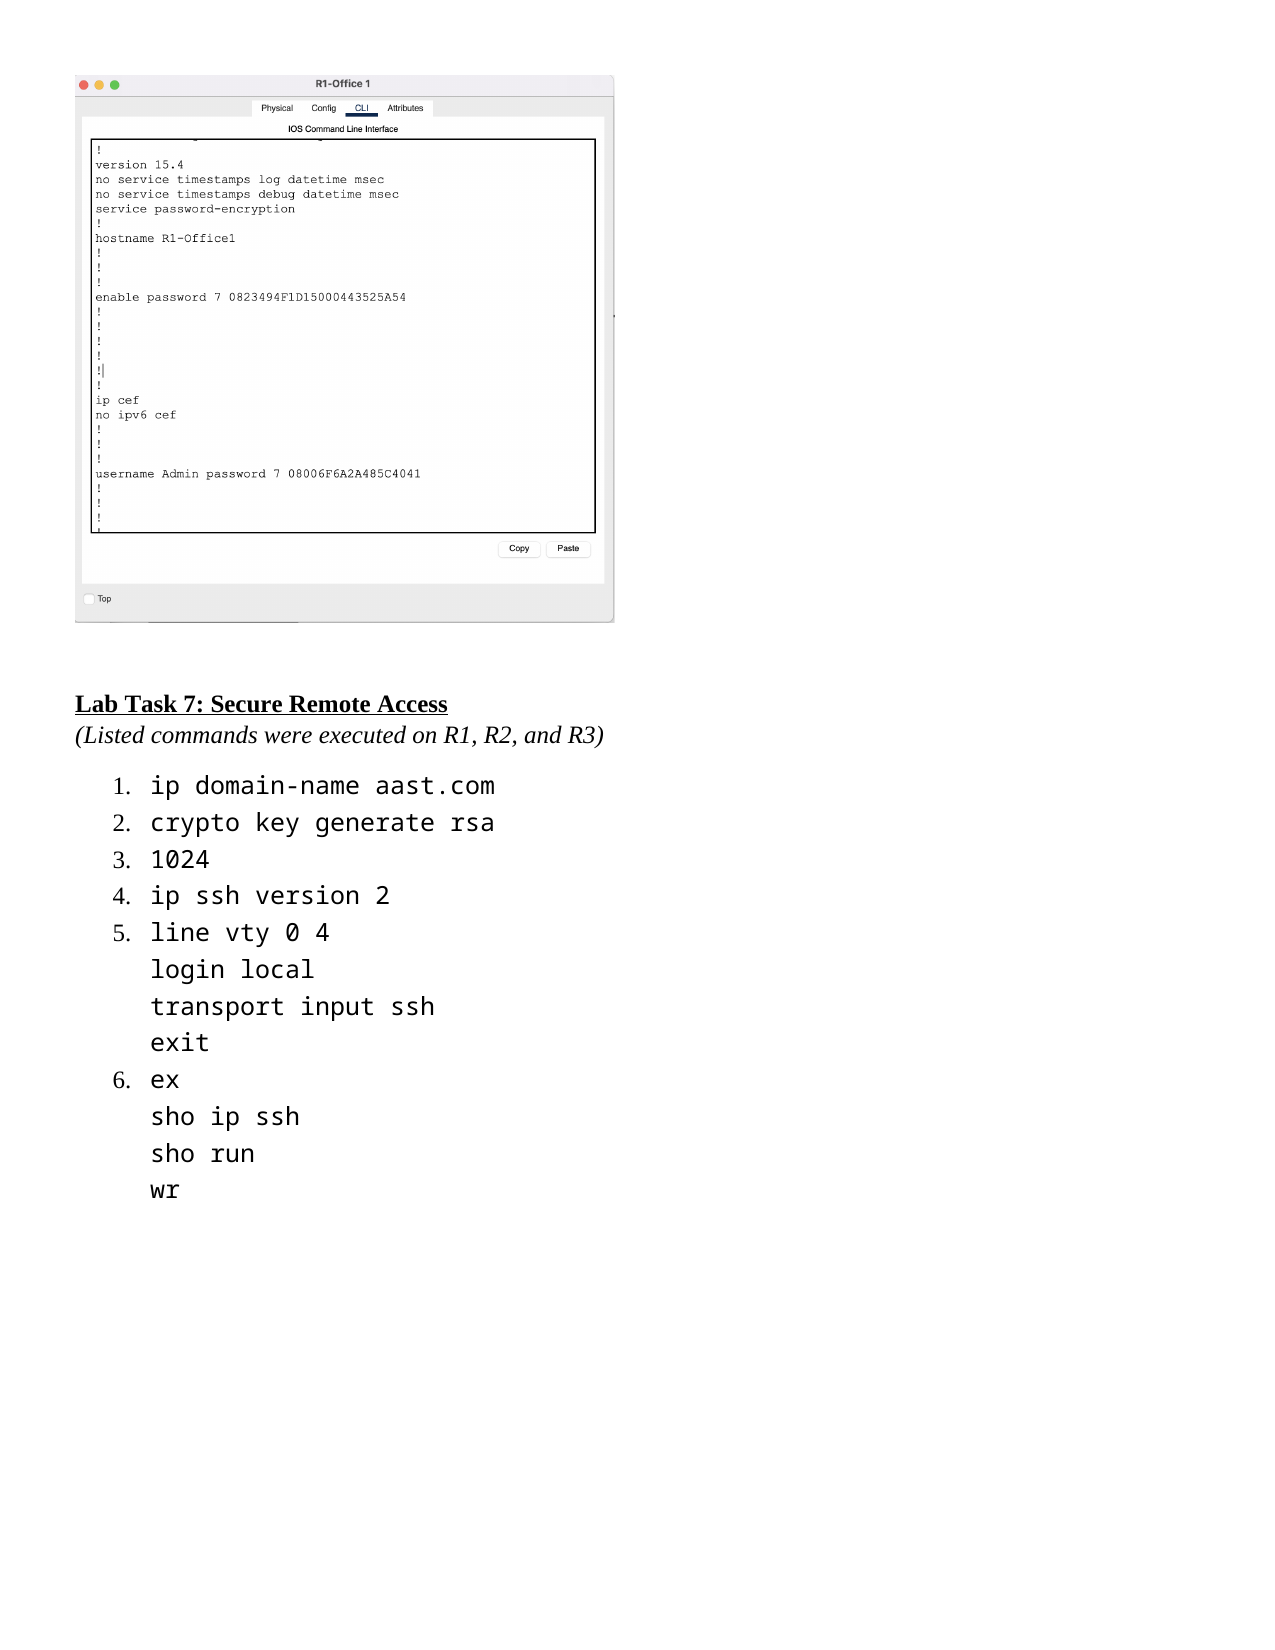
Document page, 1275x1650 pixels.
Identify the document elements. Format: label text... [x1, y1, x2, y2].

list crypto key generate rsa [112, 804, 1200, 838]
list ip ssh version 2 [112, 878, 1200, 912]
list line vty 0 4 login local transport input ssh exit [112, 915, 1200, 1059]
list 1024 [112, 841, 1200, 875]
text Lab Task 7: Secure Remote Access (Listed commands were executed on R1, R2, and R3) [75, 689, 1200, 749]
list ex sho ip ssh sho run wr [112, 1062, 1200, 1206]
list ip domain-name aast.com [112, 768, 1200, 802]
picture [75, 75, 615, 623]
